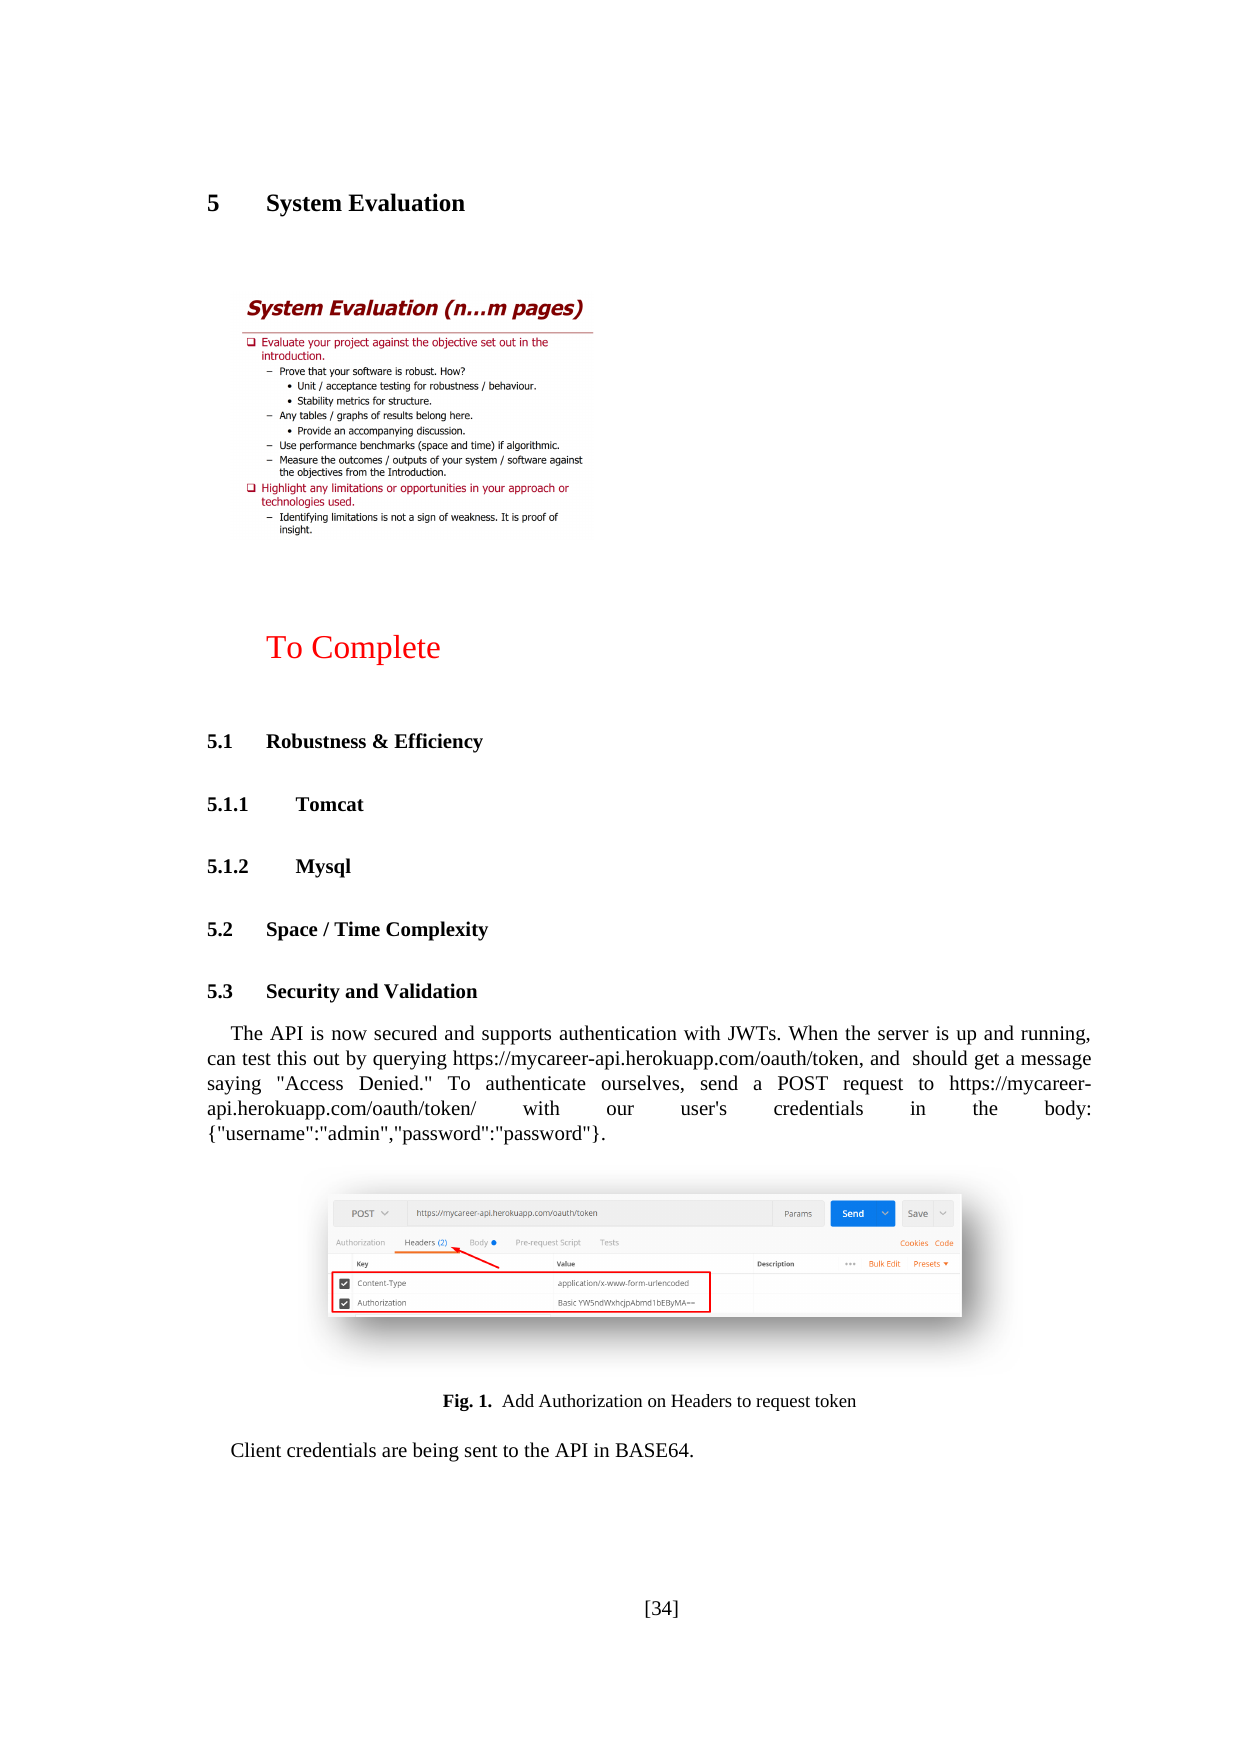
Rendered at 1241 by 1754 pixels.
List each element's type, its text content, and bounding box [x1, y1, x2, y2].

picture [230, 291, 595, 540]
subtitle Robustness & Efficiency [207, 728, 1092, 753]
subtitle Tomcat [207, 791, 1092, 816]
subtitle Security and Validation [207, 978, 1092, 1003]
text Fig. 23. Add Authorization on Headers to request token [207, 1389, 1092, 1412]
text Client credentials are being sent to the API in BASE64. [207, 1437, 1092, 1462]
subtitle Space / Time Complexity [207, 916, 1092, 941]
picture [328, 1194, 962, 1317]
text To Complete [266, 627, 1033, 666]
subtitle Mysql [207, 853, 1092, 878]
text The API is now secured and supports authentication with JWTs. When the server is up and running, can test this out by querying https://mycareer-api.herokuapp.com/oauth/token, and should get a message saying "Access Denied." To authenticate ourselves, send a POST request to https://mycareer-api.herokuapp.com/oauth/token/ with our user's credentials in the body: {"username":"admin","password":"password"}. [207, 1020, 1092, 1145]
subtitle System Evaluation [207, 185, 1092, 216]
